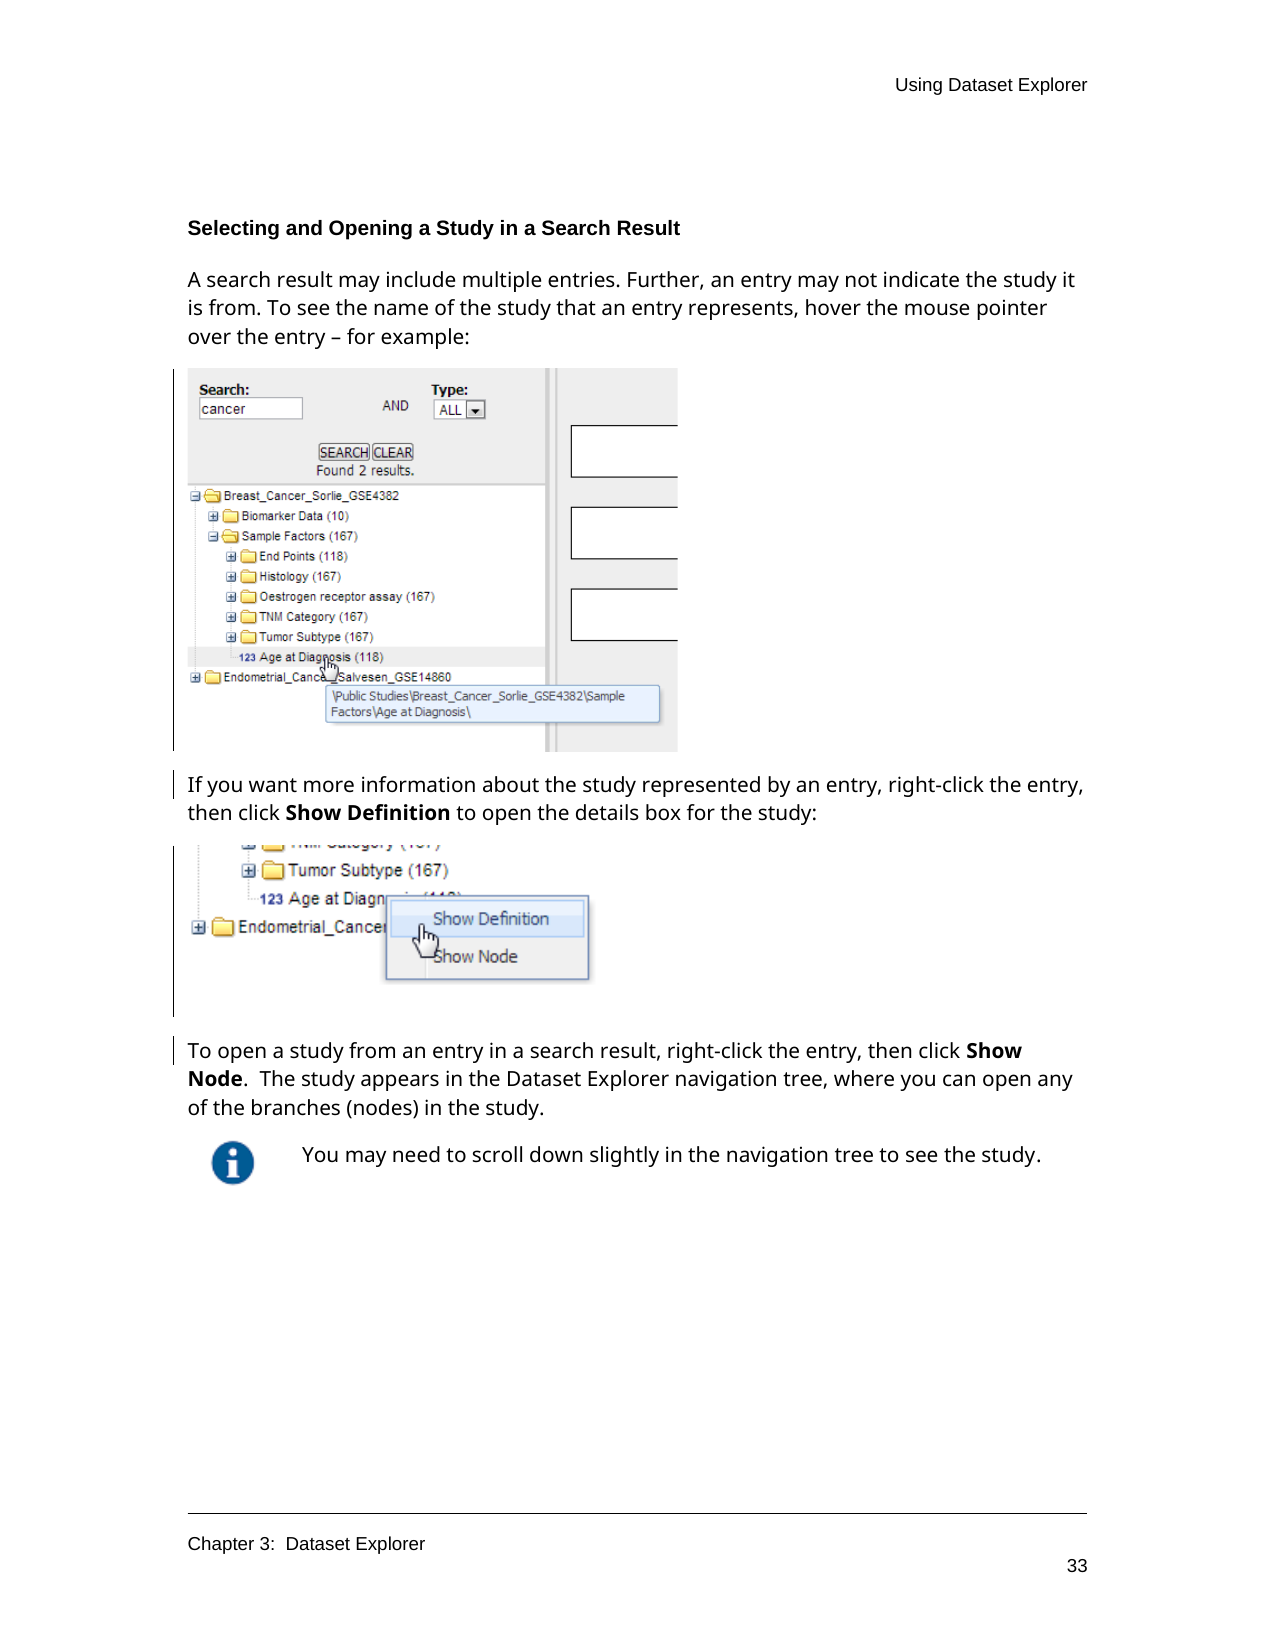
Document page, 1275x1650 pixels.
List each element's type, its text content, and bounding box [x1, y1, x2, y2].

subtitle Selecting and Opening a Study in a Search Result [187, 216, 1087, 240]
picture [205, 1140, 262, 1186]
text A search result may include multiple entries. Further, an entry may not indicate the study it is from. To see the name of the study that an entry represents, hover the mouse pointer over the entry – for example: [187, 265, 1087, 350]
table_header You may need to scroll down slightly in the navigation tree to see the study. [291, 1140, 1099, 1204]
text To open a study from an entry in a search result, right-click the entry, then click Show Node. The study appears in the Dataset Explorer navigation tree, where you can open any of the branches (nodes) in the study. [187, 1036, 1087, 1121]
picture [187, 845, 685, 1018]
picture [187, 368, 678, 752]
table_header [176, 1140, 291, 1204]
text If you want more information about the study represented by an entry, right-click the entry, then click Show Definition to open the details box for the study: [187, 770, 1087, 827]
